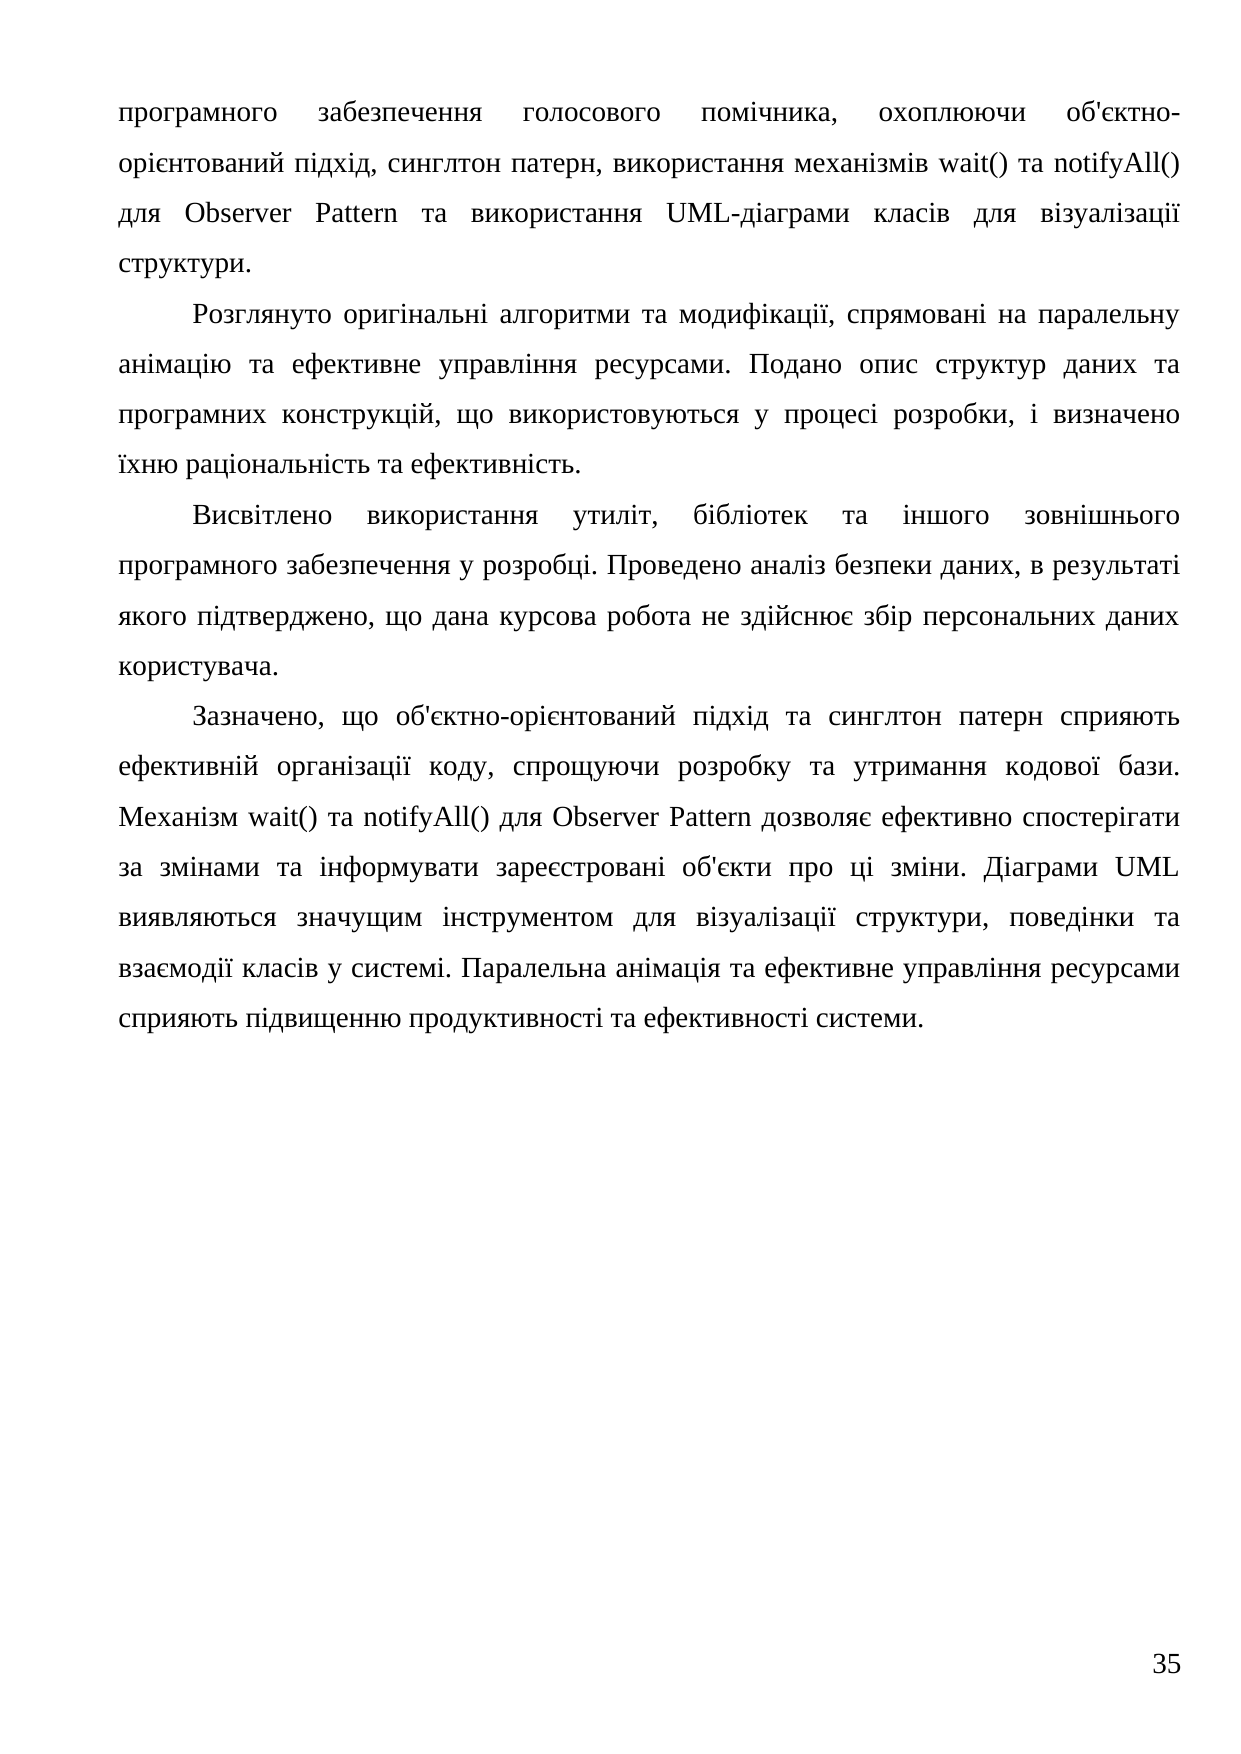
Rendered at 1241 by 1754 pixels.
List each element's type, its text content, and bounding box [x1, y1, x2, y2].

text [118, 94, 1181, 279]
text Розглянуто оригінальні алгоритми та модифікації, спрямовані на паралельну анімацію та ефективне управління ресурсами. Подано опис структур даних та програмних конструкцій, що використовуються у процесі розробки, і визначено їхню раціональність та ефективність. [118, 296, 1181, 480]
text Зазначено, що об'єктно-орієнтований підхід та синглтон патерн сприяють ефективній організації коду, спрощуючи розробку та утримання кодової бази. Механізм wait() та notifyAll() для Observer Pattern дозволяє ефективно спостерігати за змінами та інформувати зареєстровані об'єкти про ці зміни. Діаграми UML виявляються значущим інструментом для візуалізації структури, поведінки та взаємодії класів у системі. Паралельна анімація та ефективне управління ресурсами сприяють підвищенню продуктивності та ефективності системи. [118, 698, 1181, 1034]
text Висвітлено використання утиліт, бібліотек та іншого зовнішнього програмного забезпечення у розробці. Проведено аналіз безпеки даних, в результаті якого підтверджено, що дана курсова робота не здійснює збір персональних даних користувача. [118, 497, 1181, 681]
